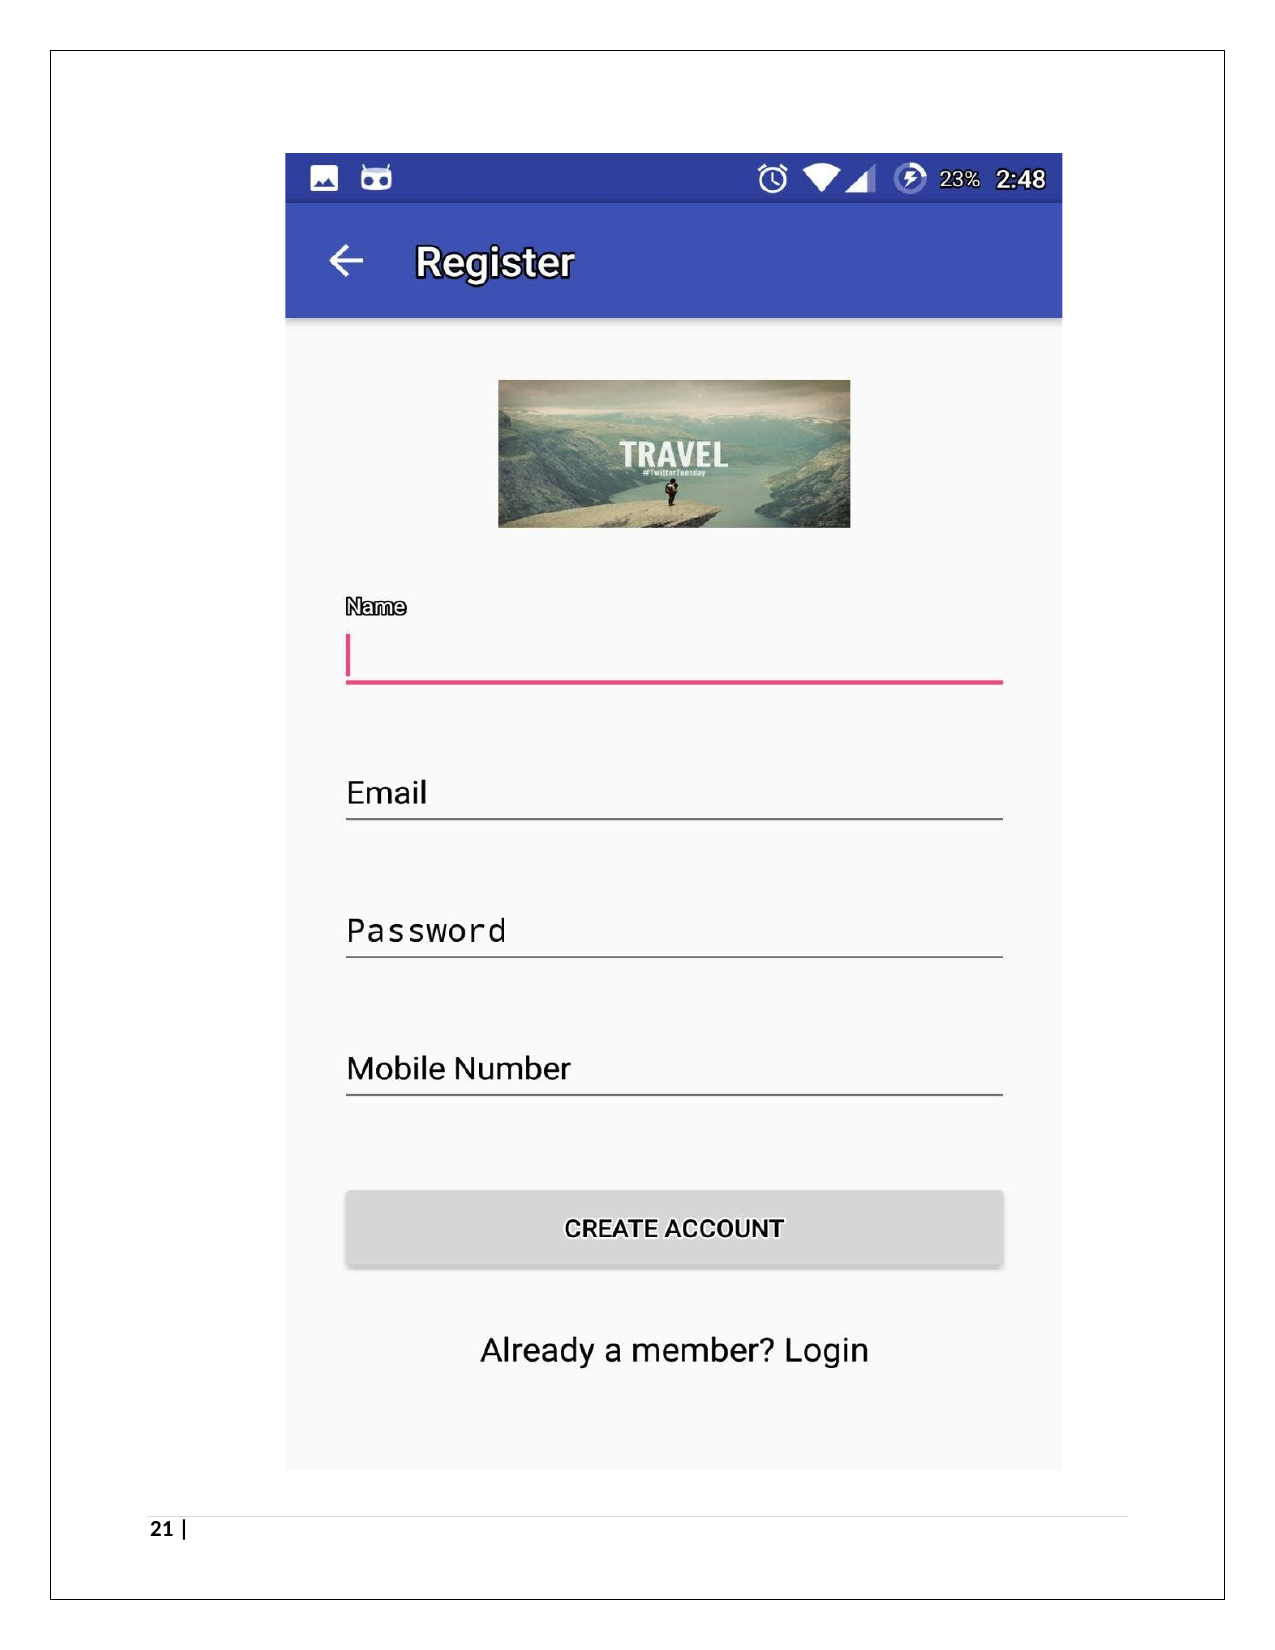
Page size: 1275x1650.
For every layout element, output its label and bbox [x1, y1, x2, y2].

picture [285, 153, 1063, 1470]
